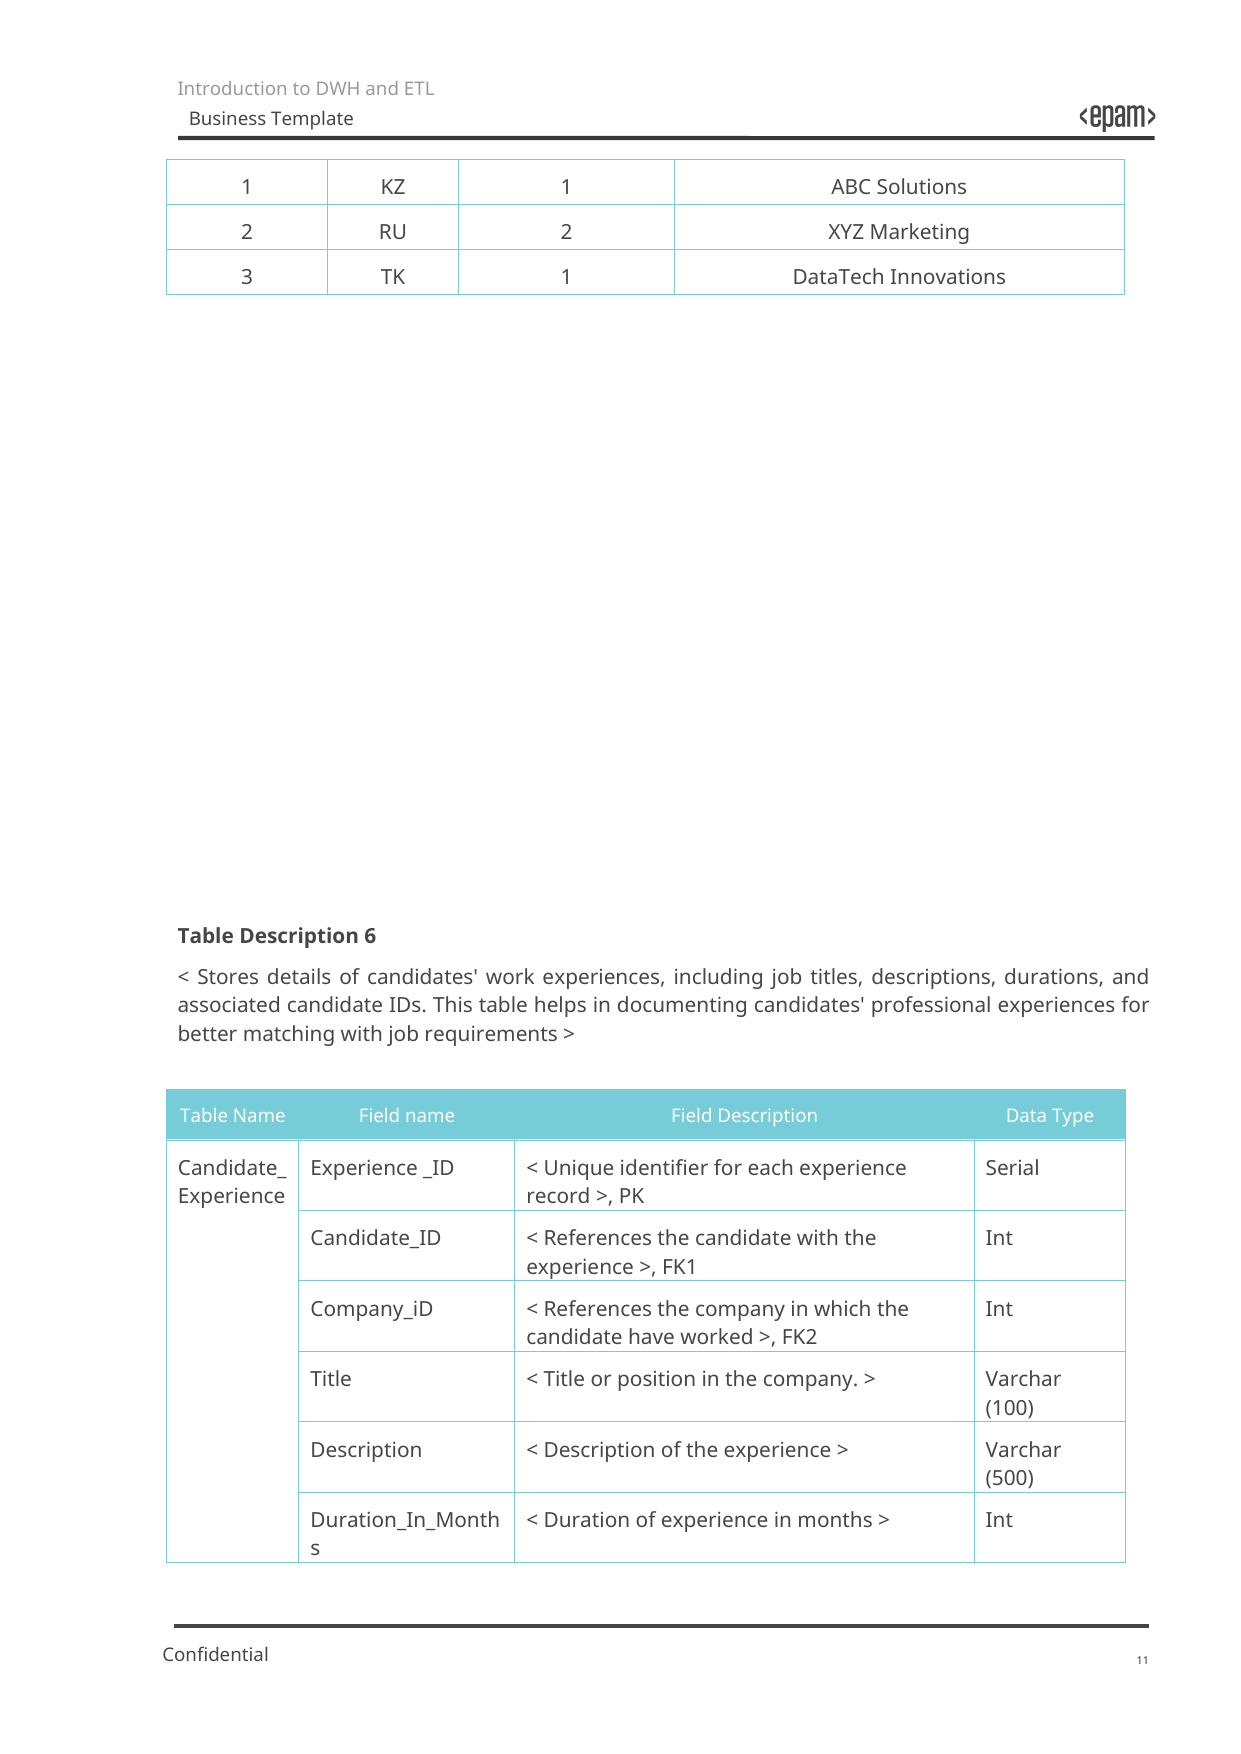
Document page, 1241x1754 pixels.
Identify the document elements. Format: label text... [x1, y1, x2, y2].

table_cell ABC Solutions [675, 160, 1124, 204]
table_cell Candidate_ID [299, 1211, 514, 1280]
table_cell Experience _ID [299, 1141, 514, 1210]
table_cell Duration_In_Months [299, 1493, 514, 1562]
table_cell Title [299, 1352, 514, 1421]
table_cell < References the candidate with the experience >, FK1 [515, 1211, 974, 1280]
table_cell DataTech Innovations [675, 250, 1124, 294]
table_header Table Name [167, 1090, 298, 1139]
text < Stores details of candidates' work experiences, including job titles, descriptions, durations, and associated candidate IDs. This table helps in documenting candidates' professional experiences for better matching with job requirements > [177, 962, 1152, 1047]
table_cell Int [975, 1281, 1125, 1351]
text Table Description 6 [177, 921, 1152, 950]
table_cell 3 [167, 250, 327, 294]
table_cell Varchar (500) [975, 1422, 1125, 1492]
table_cell 2 [167, 205, 327, 249]
table_header Field Description [515, 1090, 974, 1139]
table_cell Description [299, 1422, 514, 1492]
table_cell Varchar (100) [975, 1352, 1125, 1421]
table_cell < Duration of experience in months > [515, 1493, 974, 1562]
table_cell RU [328, 205, 458, 249]
table_cell Serial [975, 1141, 1125, 1210]
table_cell < Description of the experience > [515, 1422, 974, 1492]
table_cell Candidate_Experience [167, 1141, 298, 1562]
table_header Field name [299, 1090, 514, 1139]
table_cell KZ [328, 160, 458, 204]
table_cell < Unique identifier for each experience record >, PK [515, 1141, 974, 1210]
table_cell 1 [459, 160, 674, 204]
table_cell < Title or position in the company. > [515, 1352, 974, 1421]
table_cell XYZ Marketing [675, 205, 1124, 249]
table_cell < References the company in which the candidate have worked >, FK2 [515, 1281, 974, 1351]
table_cell Int [975, 1211, 1125, 1280]
table_cell Company_iD [299, 1281, 514, 1351]
table_cell 1 [459, 250, 674, 294]
table_cell TK [328, 250, 458, 294]
table_cell 2 [459, 205, 674, 249]
table_cell 1 [167, 160, 327, 204]
table_cell Int [975, 1493, 1125, 1562]
table_header Data Type [975, 1090, 1125, 1139]
